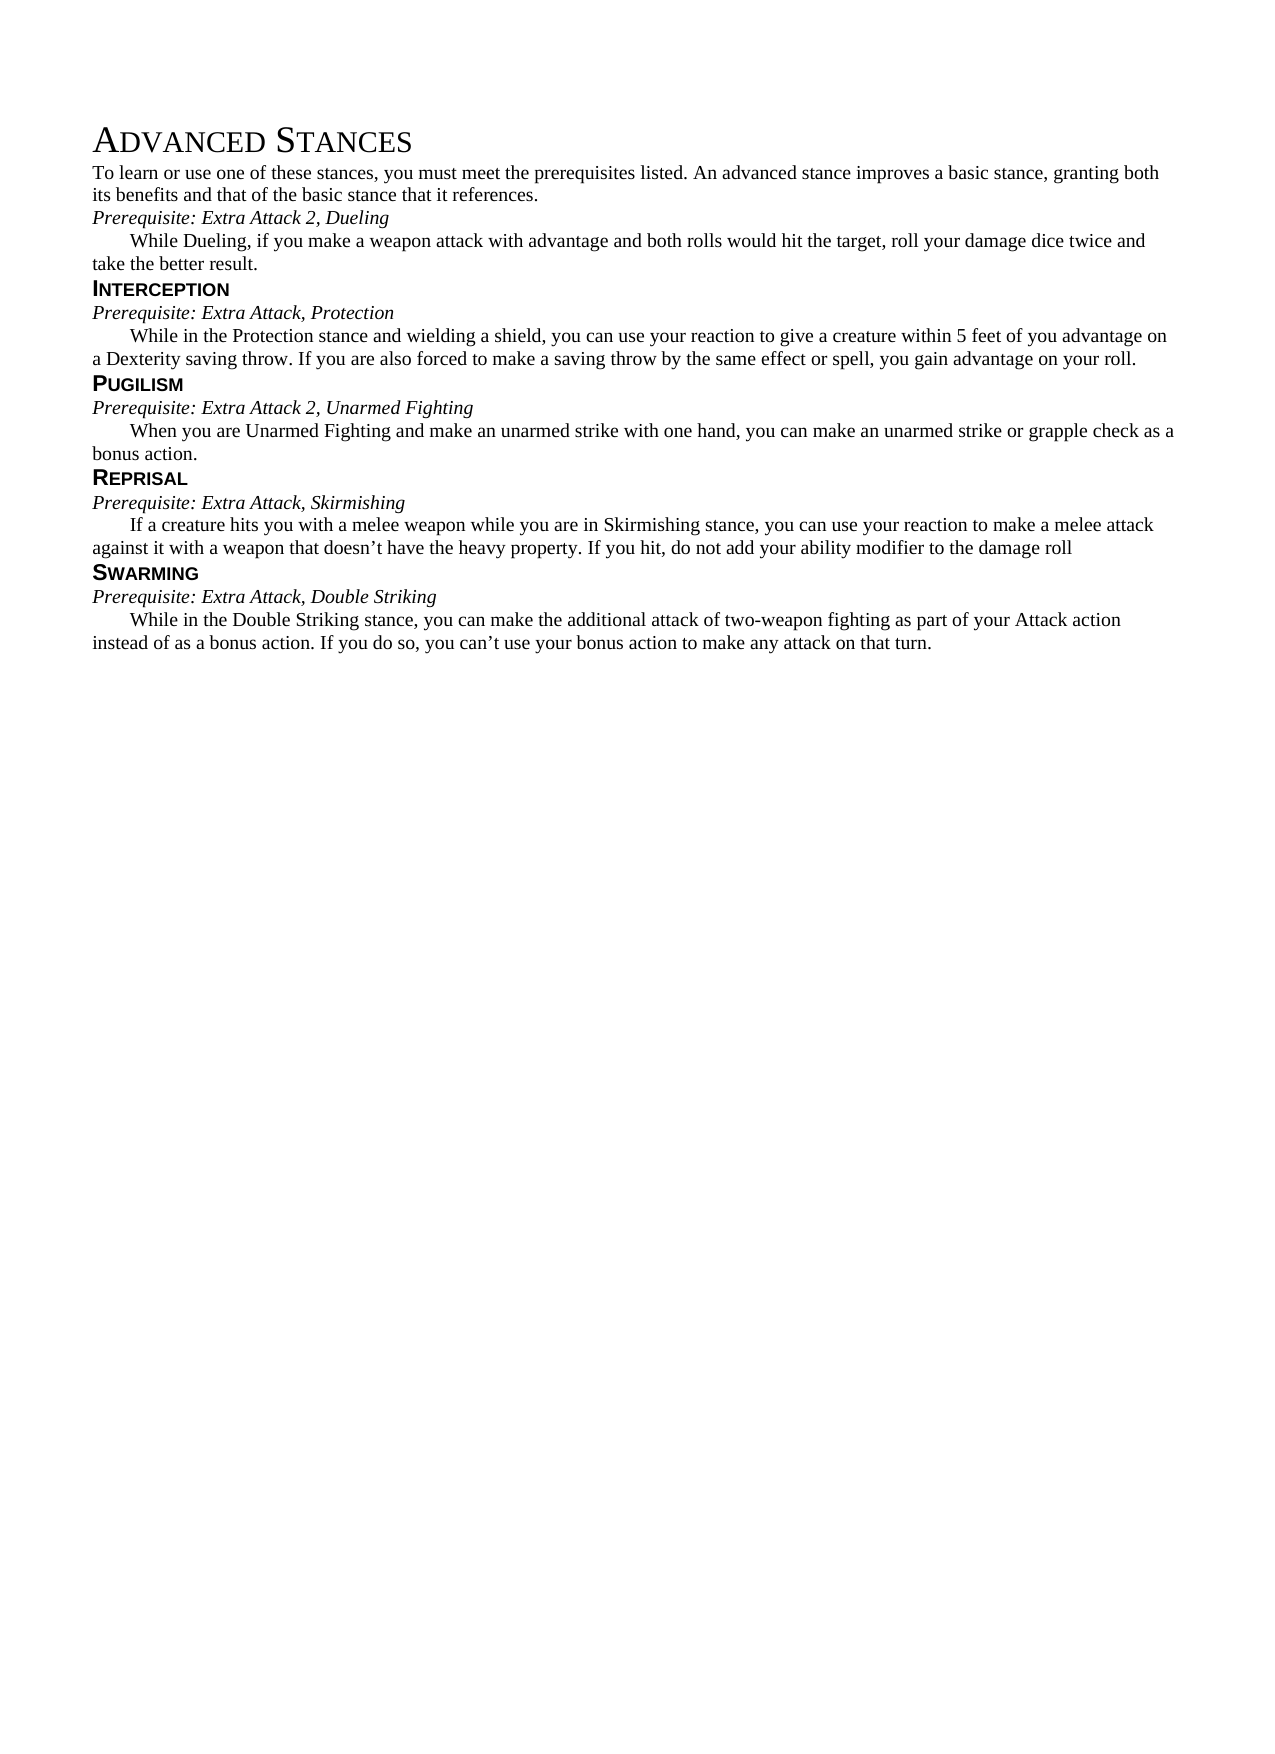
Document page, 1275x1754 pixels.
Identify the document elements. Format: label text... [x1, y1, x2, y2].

text While in the Double Striking stance, you can make the additional attack of two-weapon fighting as part of your Attack action instead of as a bonus action. If you do so, you can’t use your bonus action to make any attack on that turn. [92, 608, 1177, 654]
text To learn or use one of these stances, you must meet the prerequisites listed. An advanced stance improves a basic stance, granting both its benefits and that of the basic stance that it references. [92, 161, 1177, 206]
text Prerequisite: Extra Attack 2, Dueling [92, 206, 1177, 229]
text Interception [92, 275, 1177, 301]
text While in the Protection stance and wielding a shield, you can use your reaction to give a creature within 5 feet of you advantage on a Dexterity saving throw. If you are also forced to make a saving throw by the same effect or spell, you gain advantage on your roll. [92, 324, 1177, 369]
text Advanced Stances [92, 117, 1177, 161]
text Reprisal [92, 464, 1177, 491]
text Pugilism [92, 369, 1177, 396]
text Prerequisite: Extra Attack, Double Striking [92, 585, 1177, 608]
text Swarming [92, 559, 1177, 585]
text Prerequisite: Extra Attack, Protection [92, 301, 1177, 324]
text Prerequisite: Extra Attack, Skirmishing [92, 491, 1177, 513]
text If a creature hits you with a melee weapon while you are in Skirmishing stance, you can use your reaction to make a melee attack against it with a weapon that doesn’t have the heavy property. If you hit, do not add your ability modifier to the damage roll [92, 513, 1177, 559]
text While Dueling, if you make a weapon attack with advantage and both rolls would hit the target, roll your damage dice twice and take the better result. [92, 229, 1177, 275]
text When you are Unarmed Fighting and make an unarmed strike with one hand, you can make an unarmed strike or grapple check as a bonus action. [92, 419, 1177, 464]
text Prerequisite: Extra Attack 2, Unarmed Fighting [92, 396, 1177, 419]
